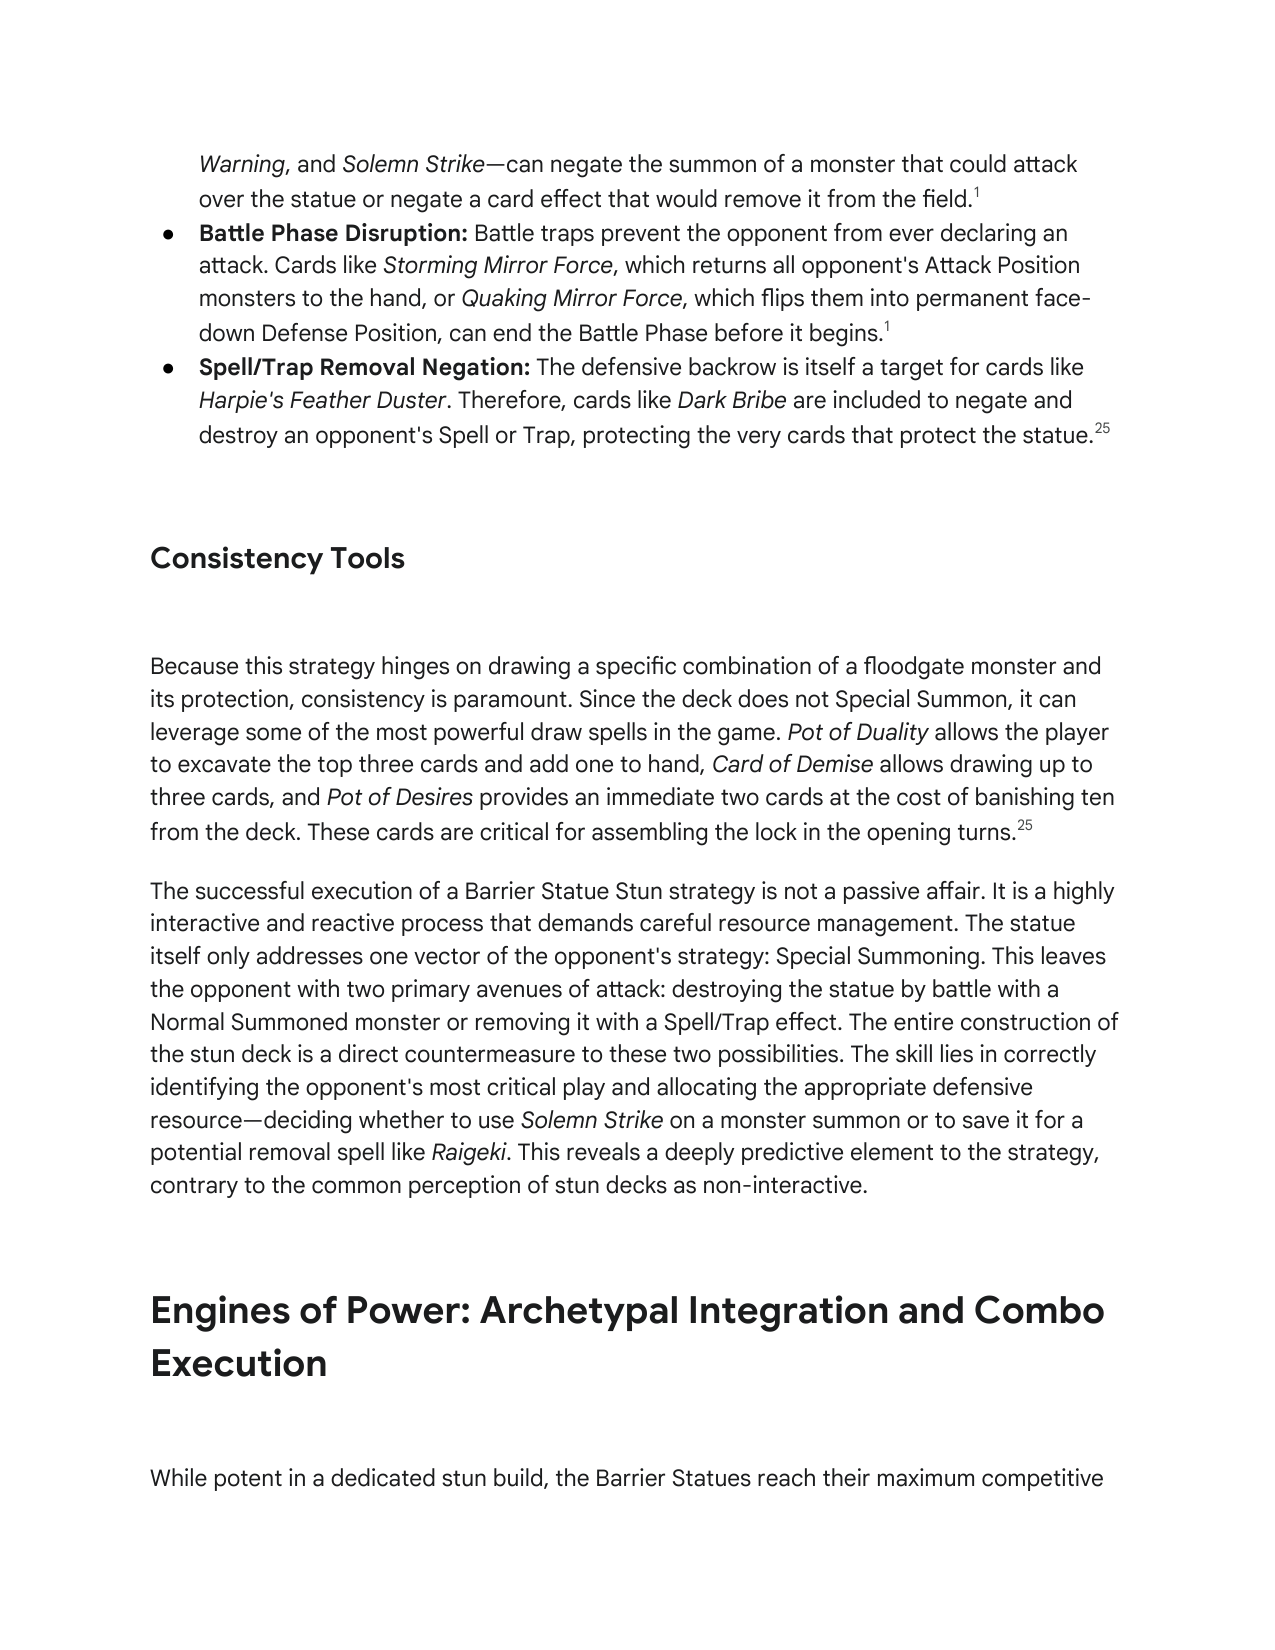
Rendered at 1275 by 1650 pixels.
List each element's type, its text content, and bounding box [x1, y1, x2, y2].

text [150, 1464, 1125, 1493]
text Because this strategy hinges on drawing a specific combination of a floodgate monster and its protection, consistency is paramount. Since the deck does not Special Summon, it can leverage some of the most powerful draw spells in the game. Pot of Duality allows the player to excavate the top three cards and add one to hand, Card of Demise allows drawing up to three cards, and Pot of Desires provides an immediate two cards at the cost of banishing ten from the deck. These cards are critical for assembling the lock in the opening turns.25 [150, 652, 1125, 848]
subtitle Consistency Tools [150, 540, 1125, 577]
subtitle Engines of Power: Archetypal Integration and Combo Execution [150, 1287, 1125, 1387]
list Spell/Trap Removal Negation: The defensive backrow is itself a target for cards like Harpie's Feather Duster. Therefore, cards like Dark Bribe are included to negate and destroy an opponent's Spell or Trap, protecting the very cards that protect the statue.25 [161, 353, 1125, 450]
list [161, 150, 1125, 214]
list Battle Phase Disruption: Battle traps prevent the opponent from ever declaring an attack. Cards like Storming Mirror Force, which returns all opponent's Attack Position monsters to the hand, or Quaking Mirror Force, which flips them into permanent face-down Defense Position, can end the Battle Phase before it begins.1 [161, 219, 1125, 349]
text The successful execution of a Barrier Statue Stun strategy is not a passive affair. It is a highly interactive and reactive process that demands careful resource management. The statue itself only addresses one vector of the opponent's strategy: Special Summoning. This leaves the opponent with two primary avenues of attack: destroying the statue by battle with a Normal Summoned monster or removing it with a Spell/Trap effect. The entire construction of the stun deck is a direct countermeasure to these two possibilities. The skill lies in correctly identifying the opponent's most critical play and allocating the appropriate defensive resource—deciding whether to use Solemn Strike on a monster summon or to save it for a potential removal spell like Raigeki. This reveals a deeply predictive element to the strategy, contrary to the common perception of stun decks as non-interactive. [150, 877, 1125, 1200]
